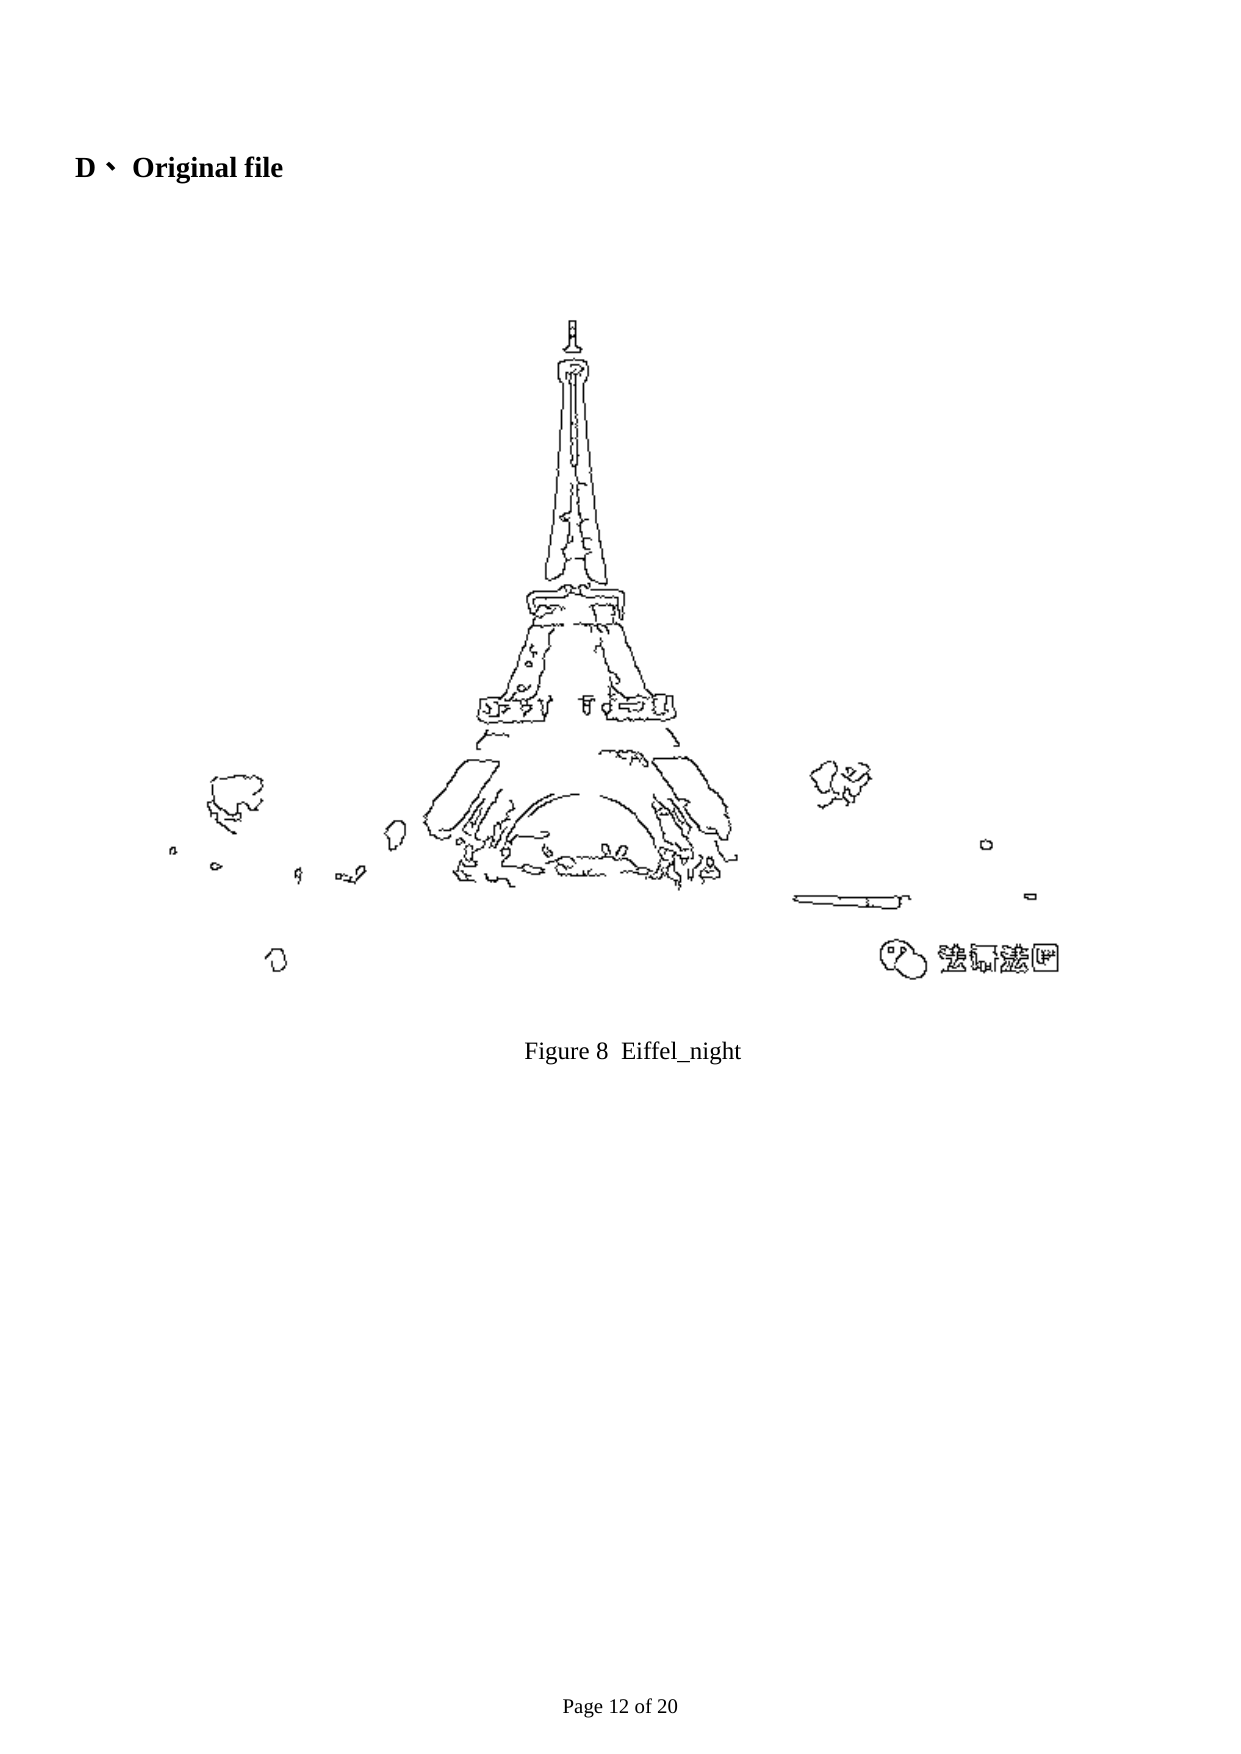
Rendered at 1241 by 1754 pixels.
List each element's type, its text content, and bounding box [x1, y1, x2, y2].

subtitle Original file [75, 127, 1165, 202]
picture [151, 244, 1090, 1008]
title Figure 8 Eiffel_night [100, 1032, 1165, 1069]
